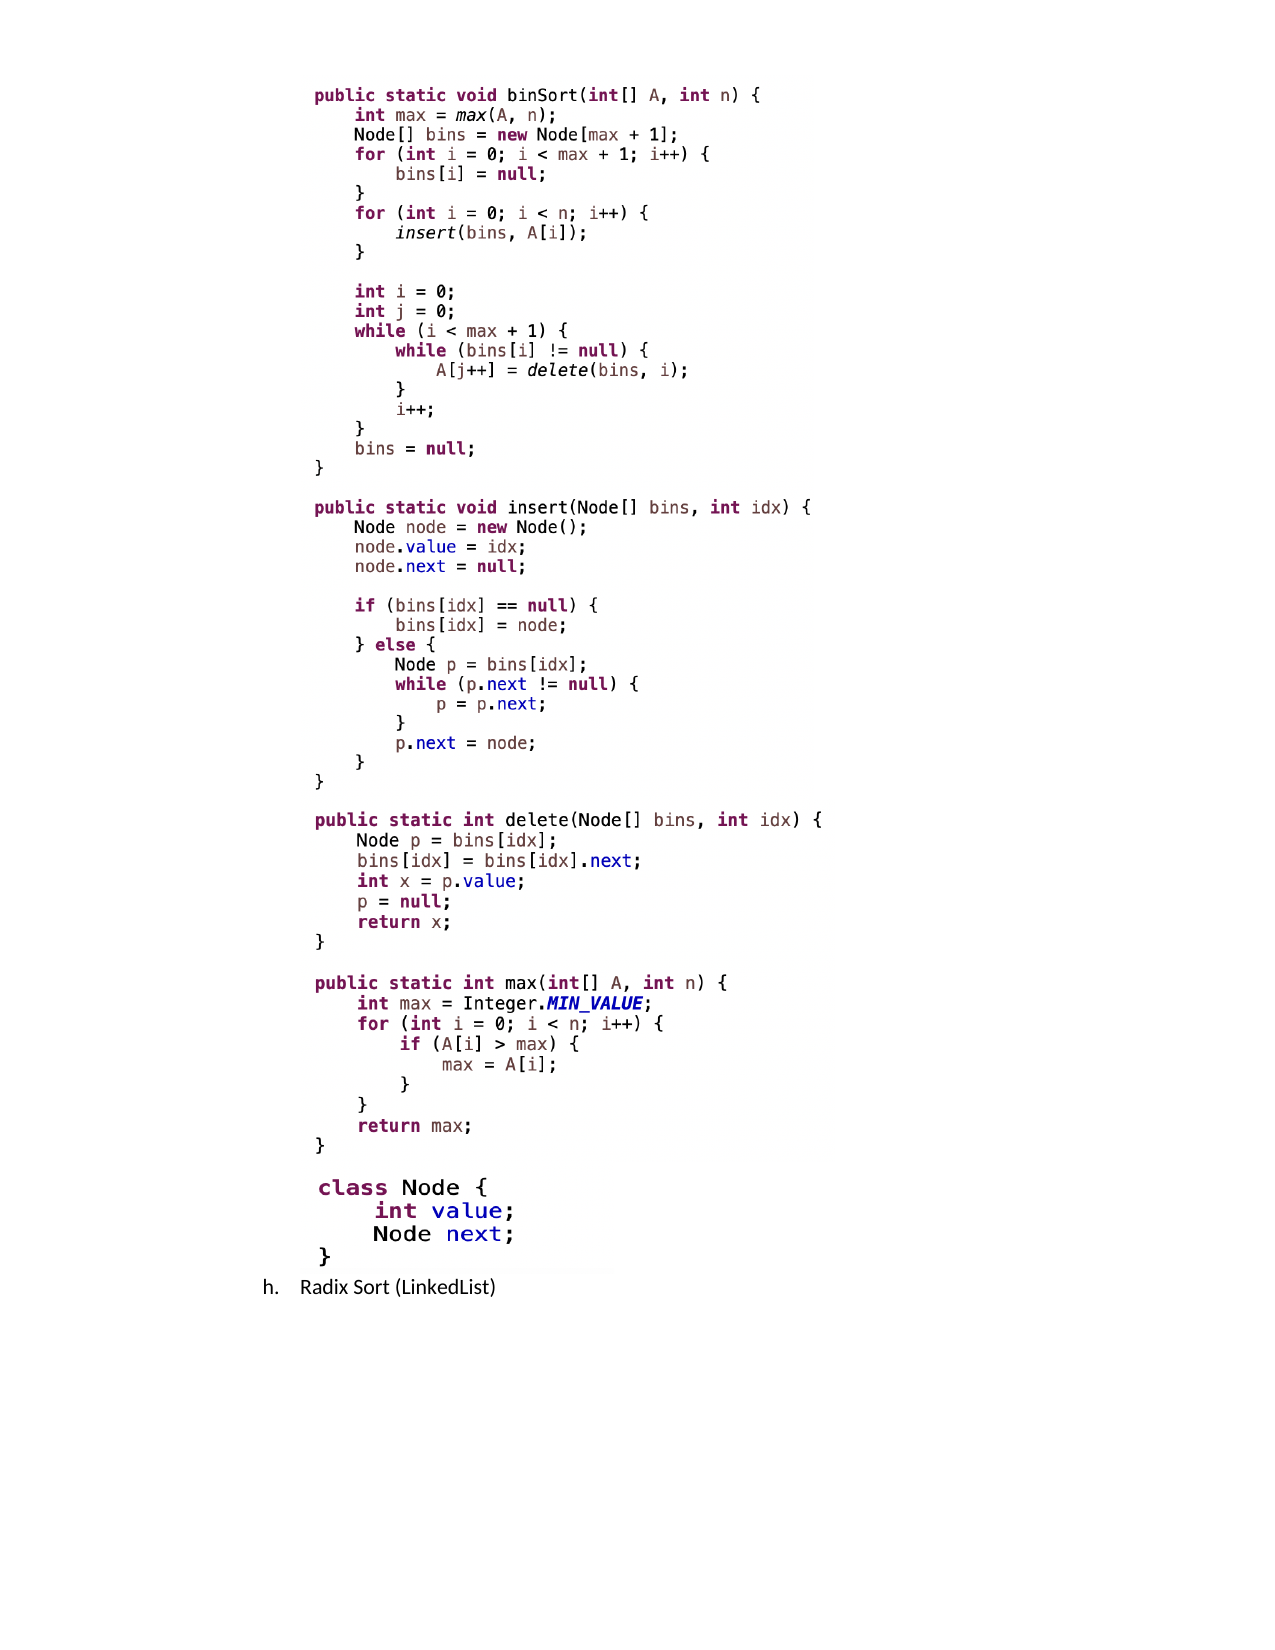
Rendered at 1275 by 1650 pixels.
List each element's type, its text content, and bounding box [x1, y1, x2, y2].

list Radix Sort (LinkedList) [262, 1273, 1125, 1300]
picture [300, 75, 836, 1274]
